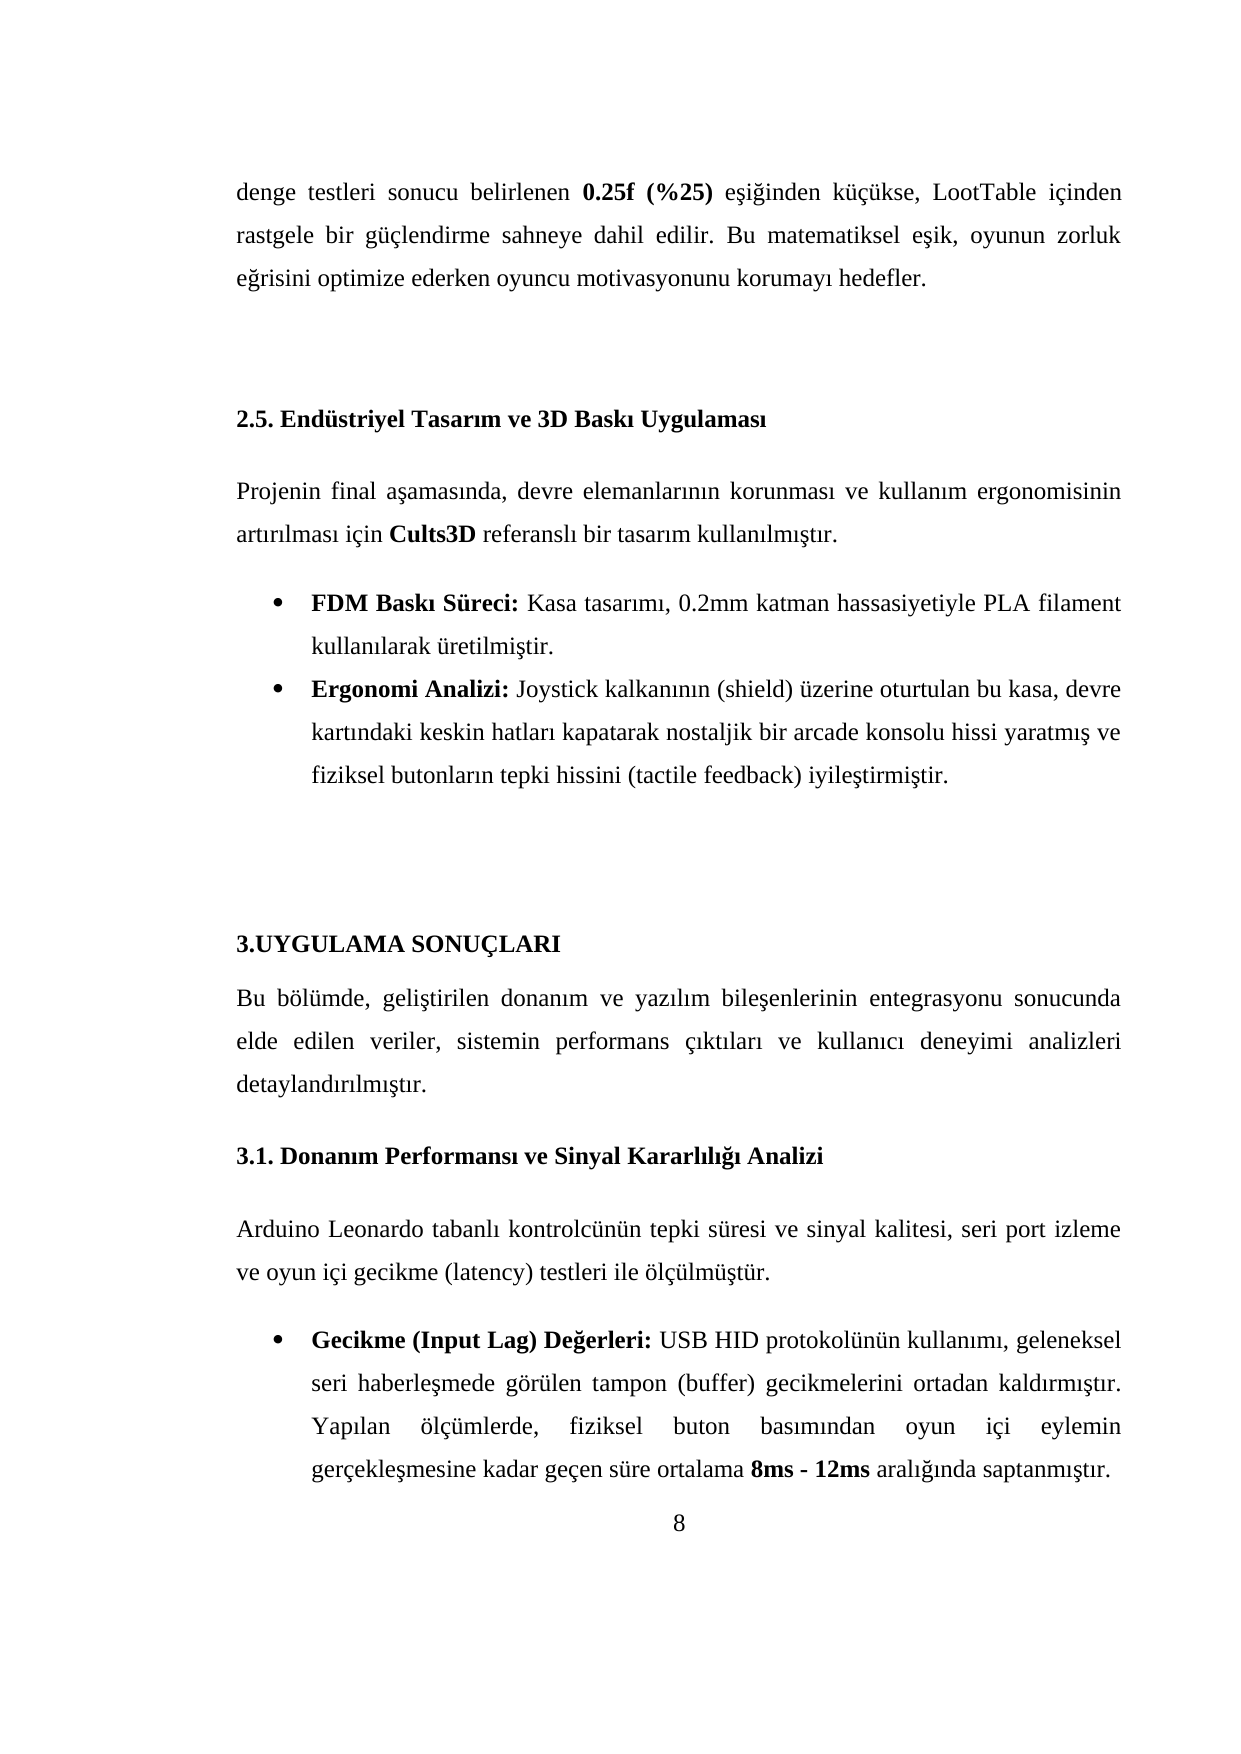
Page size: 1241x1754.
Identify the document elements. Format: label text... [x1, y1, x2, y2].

text Arduino Leonardo tabanlı kontrolcünün tepki süresi ve sinyal kalitesi, seri port izleme ve oyun içi gecikme (latency) testleri ile ölçülmüştür. [236, 1214, 1122, 1286]
list Gecikme (Input Lag) Değerleri: USB HID protokolünün kullanımı, geleneksel seri haberleşmede görülen tampon (buffer) gecikmelerini ortadan kaldırmıştır. Yapılan ölçümlerde, fiziksel buton basımından oyun içi eylemin gerçekleşmesine kadar geçen süre ortalama 8ms - 12ms aralığında saptanmıştır. [274, 1325, 1122, 1483]
list Ergonomi Analizi: Joystick kalkanının (shield) üzerine oturtulan bu kasa, devre kartındaki keskin hatları kapatarak nostaljik bir arcade konsolu hissi yaratmış ve fiziksel butonların tepki hissini (tactile feedback) iyileştirmiştir. [274, 674, 1122, 789]
text Projenin final aşamasında, devre elemanlarının korunması ve kullanım ergonomisinin artırılması için Cults3D referanslı bir tasarım kullanılmıştır. [236, 476, 1122, 548]
subtitle 3.1. Donanım Performansı ve Sinyal Kararlılığı Analizi [236, 1141, 1122, 1170]
list FDM Baskı Süreci: Kasa tasarımı, 0.2mm katman hassasiyetiyle PLA filament kullanılarak üretilmiştir. [274, 588, 1122, 659]
subtitle 2.5. Endüstriyel Tasarım ve 3D Baskı Uygulaması [236, 404, 1122, 433]
text Bu bölümde, geliştirilen donanım ve yazılım bileşenlerinin entegrasyonu sonucunda elde edilen veriler, sistemin performans çıktıları ve kullanıcı deneyimi analizleri detaylandırılmıştır. [236, 983, 1122, 1098]
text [236, 177, 1122, 292]
subtitle 3.UYGULAMA SONUÇLARI [236, 929, 1122, 958]
